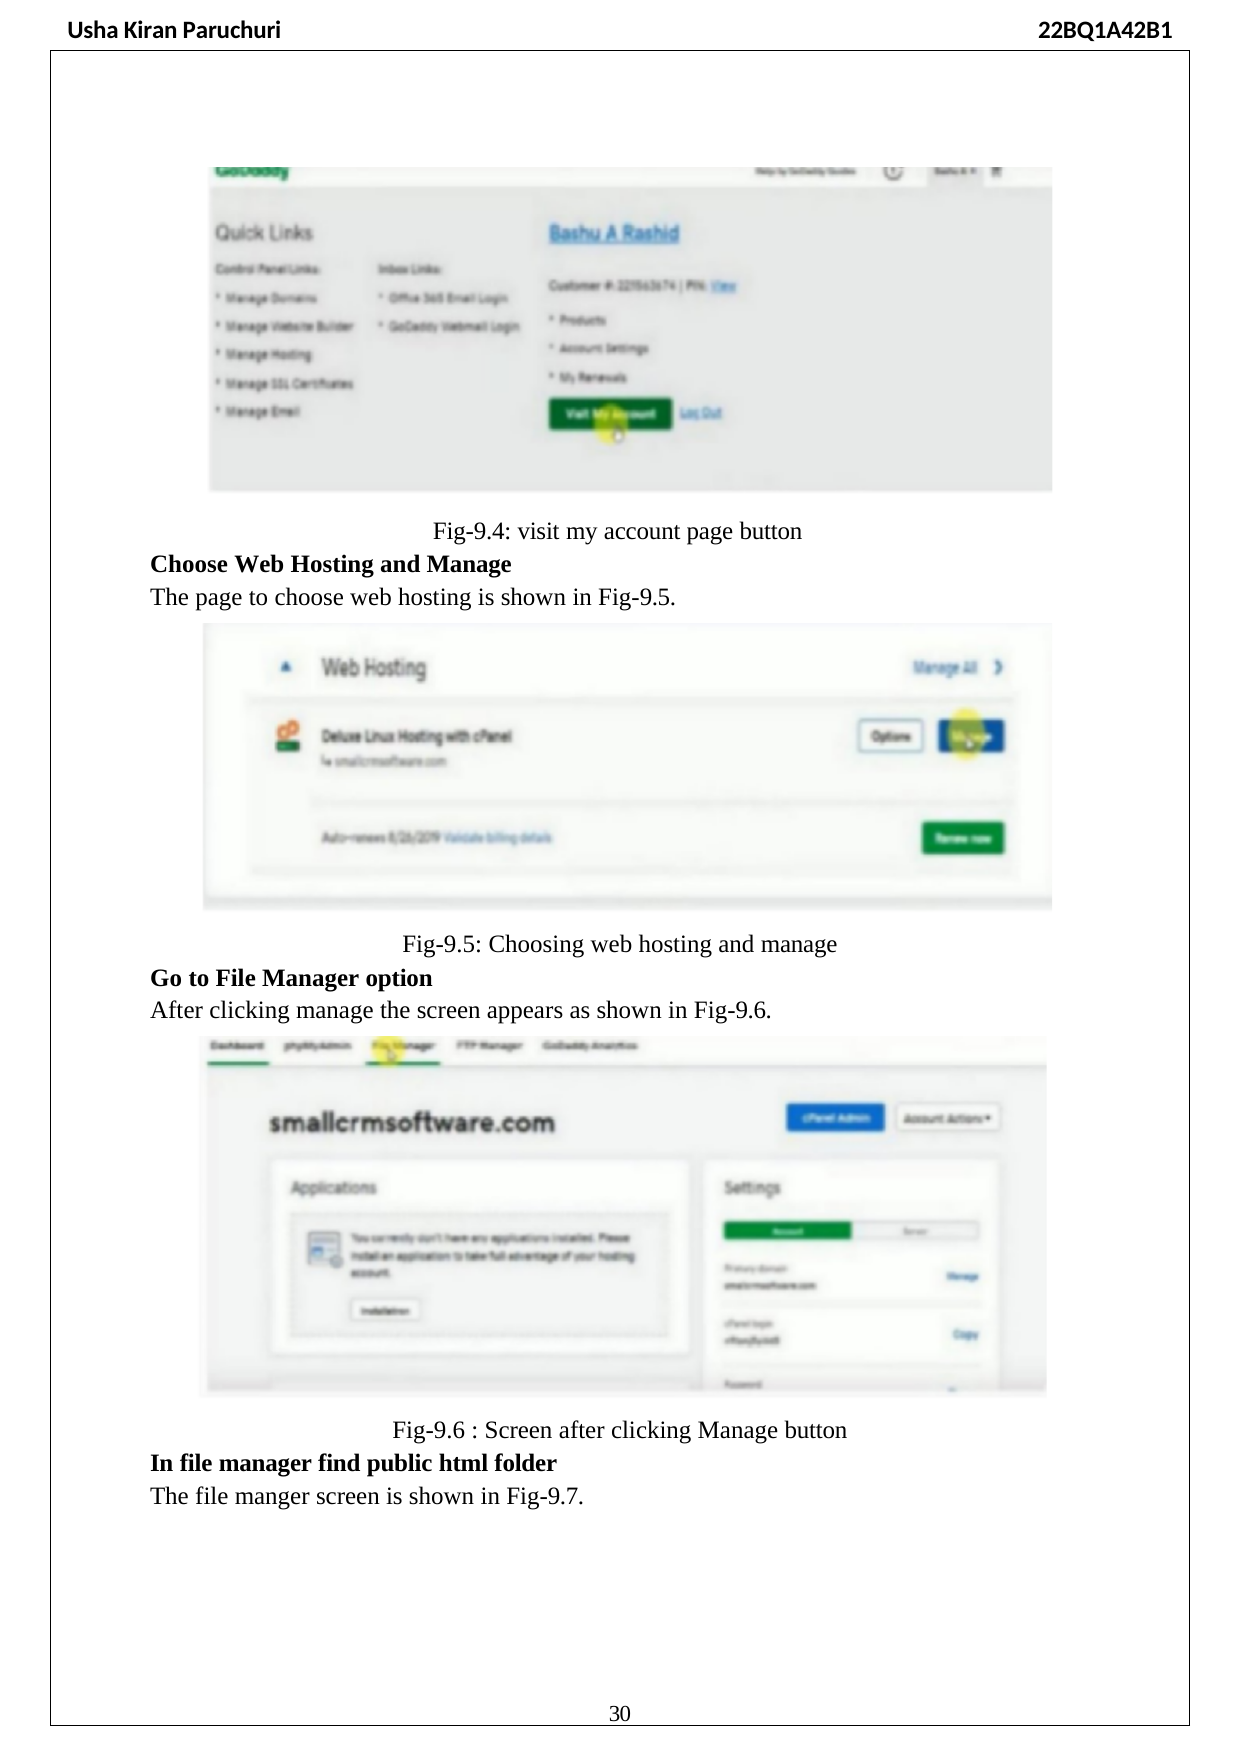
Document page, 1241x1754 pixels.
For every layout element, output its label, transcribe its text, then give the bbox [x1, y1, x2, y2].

subtitle Choose Web Hosting and Manage [150, 549, 1166, 578]
subtitle In file manager find public html folder [150, 1448, 1166, 1477]
text The file manger screen is shown in Fig-9.7. [150, 1481, 1166, 1510]
text After clicking manage the screen appears as shown in Fig-9.6. [150, 995, 1166, 1024]
text Fig-9.4: visit my account page button [433, 516, 1166, 544]
picture [197, 1036, 1047, 1399]
text The page to choose web hosting is shown in Fig-9.5. [150, 582, 1166, 611]
text Fig-9.6 : Screen after clicking Manage button [392, 1051, 1166, 1444]
picture [206, 167, 1053, 497]
text Fig-9.5: Choosing web hosting and manage [402, 638, 1166, 958]
subtitle Go to File Manager option [150, 963, 1166, 991]
picture [199, 623, 1053, 913]
